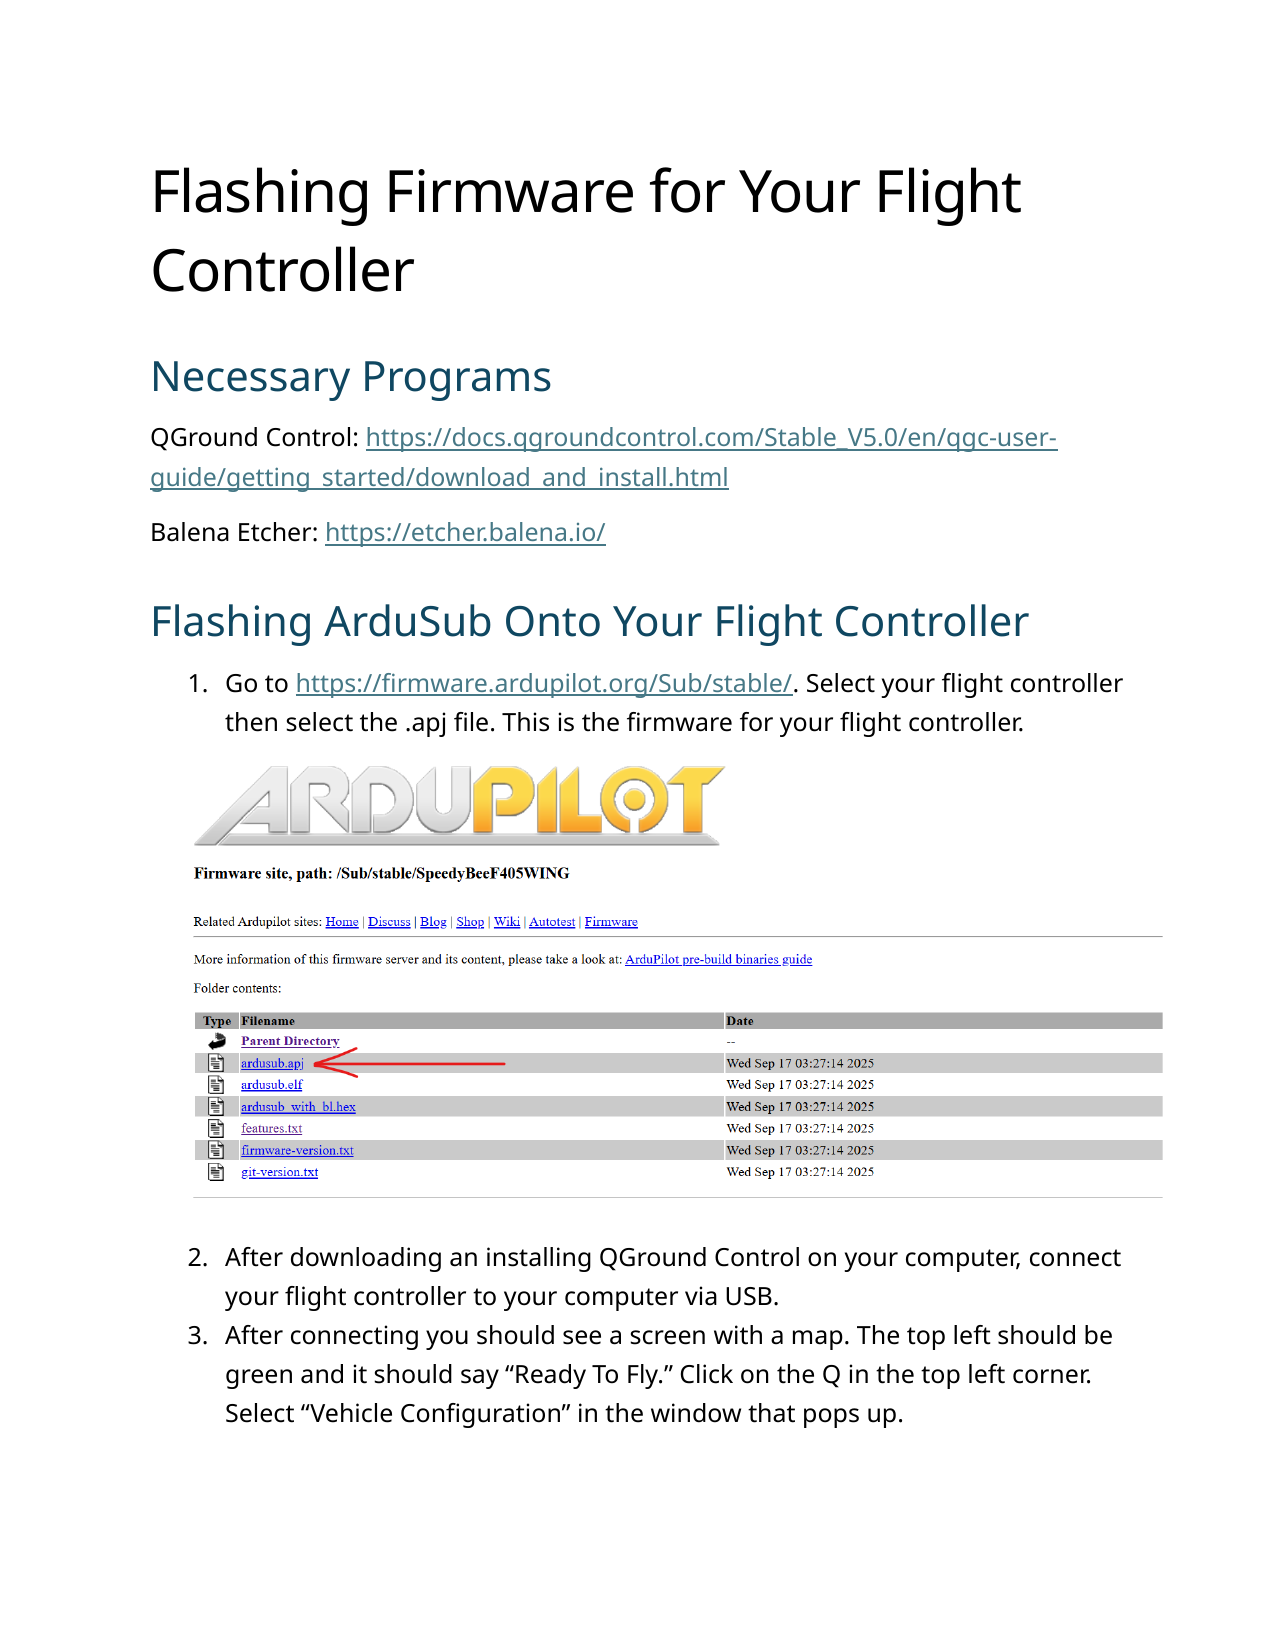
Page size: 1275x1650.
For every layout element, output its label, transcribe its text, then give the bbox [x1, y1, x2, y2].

subtitle Necessary Programs [150, 346, 1125, 403]
text QGround Control: https://docs.qgroundcontrol.com/Stable_V5.0/en/qgc-user-guide/getting_started/download_and_install.html [150, 420, 1125, 493]
picture [187, 760, 1163, 1218]
list After downloading an installing QGround Control on your computer, connect your flight controller to your computer via USB. [187, 1239, 1125, 1313]
subtitle Flashing ArduSub Onto Your Flight Controller [150, 592, 1125, 648]
list After connecting you should see a screen with a map. The top left should be green and it should say “Ready To Fly.” Click on the Q in the top left corner. Select “Vehicle Configuration” in the window that pops up. [187, 1318, 1125, 1430]
title Flashing Firmware for Your Flight Controller [150, 150, 1125, 309]
list Go to https://firmware.ardupilot.org/Sub/stable/. Select your flight controller then select the .apj file. This is the firmware for your flight controller. [187, 665, 1125, 738]
text Balena Etcher: https://etcher.balena.io/ [150, 515, 1125, 549]
